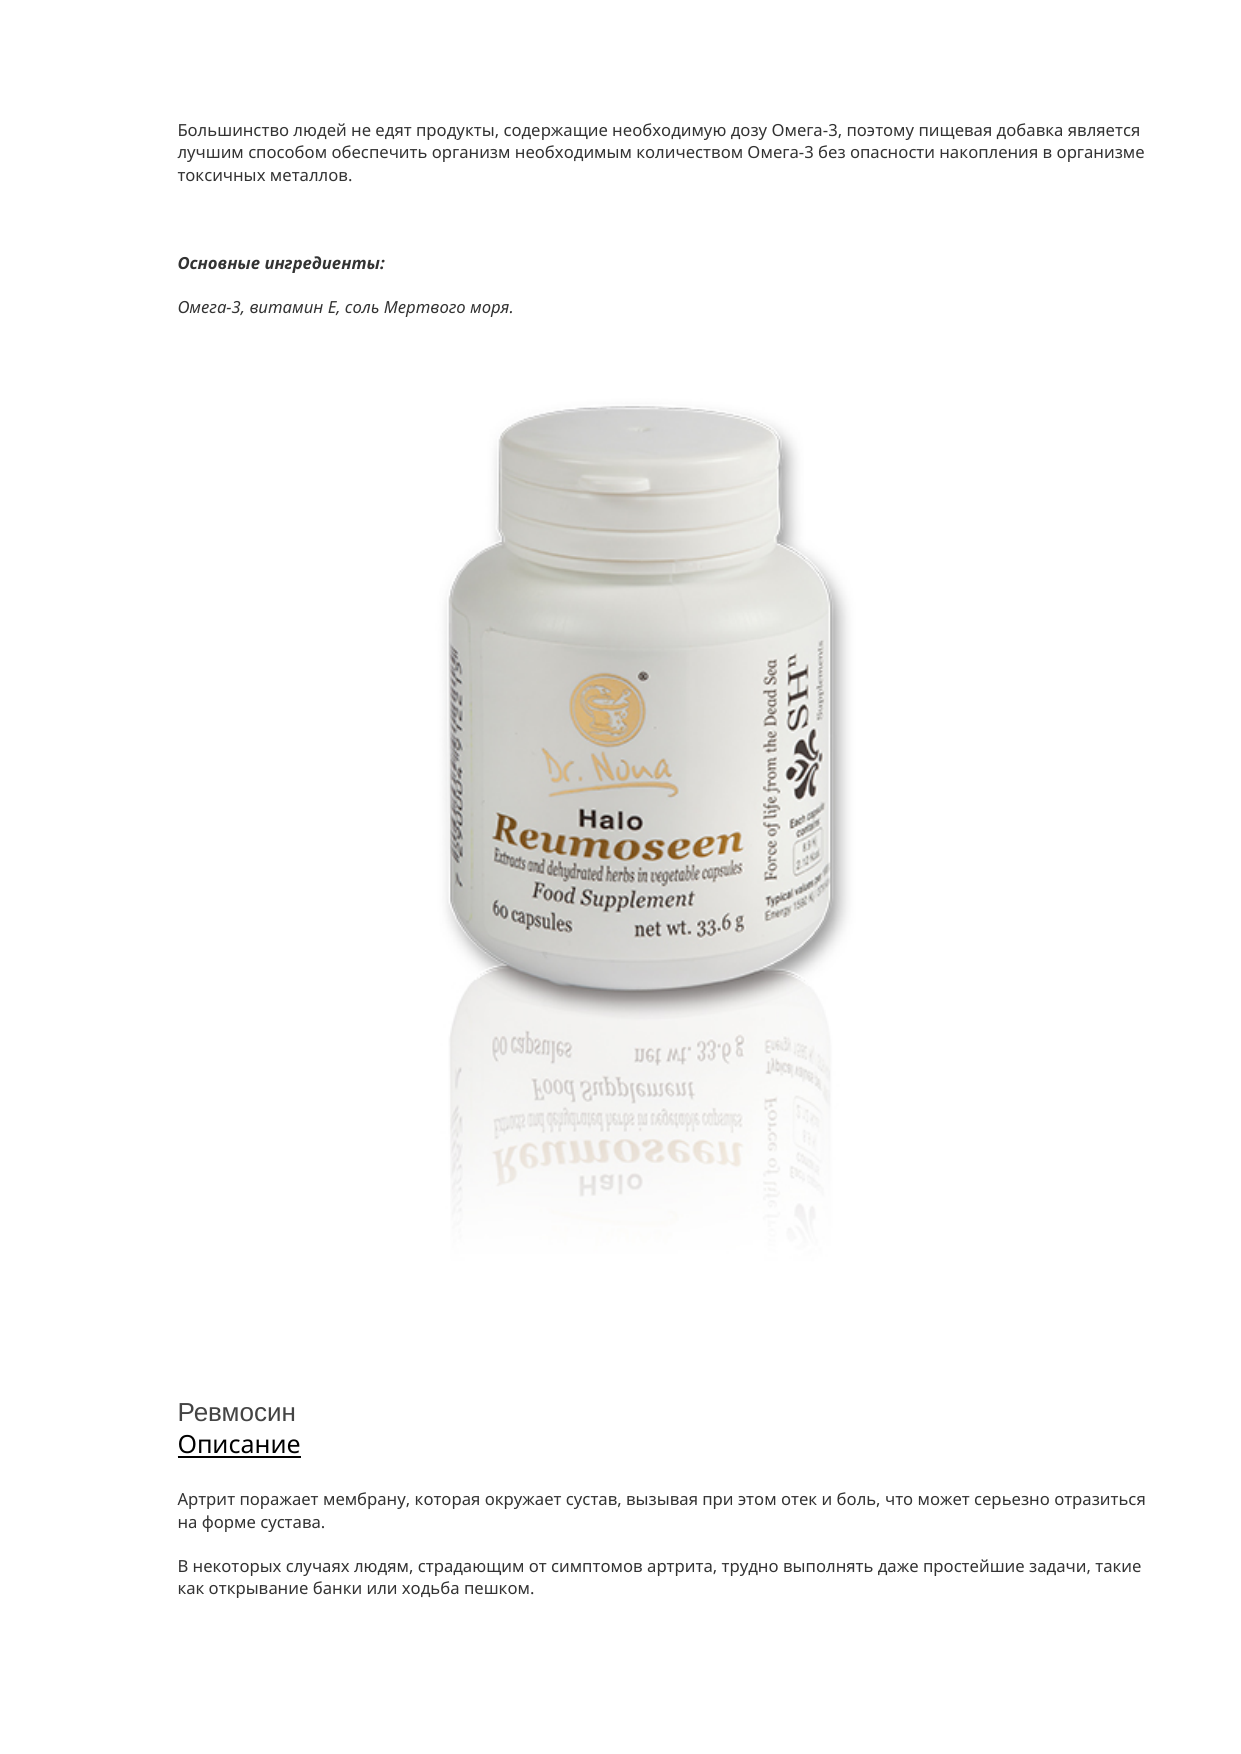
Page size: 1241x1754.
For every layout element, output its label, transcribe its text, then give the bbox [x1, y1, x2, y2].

subtitle Ревмосин [177, 1342, 1152, 1427]
text В некоторых случаях людям, страдающим от симптомов артрита, трудно выполнять даже простейшие задачи, такие как открывание банки или ходьба пешком. [177, 1554, 1152, 1599]
text Омега-3, витамин Е, соль Мертвого моря. [177, 295, 1152, 318]
text Описание [177, 1427, 1152, 1461]
text Основные ингредиенты: [177, 251, 1152, 274]
picture [177, 383, 1115, 1321]
text Артрит поражает мембрану, которая окружает сустав, вызывая при этом отек и боль, что может серьезно отразиться на форме сустава. [177, 1487, 1152, 1533]
text Большинство людей не едят продукты, содержащие необходимую дозу Омега-3, поэтому пищевая добавка является лучшим способом обеспечить организм необходимым количеством Омега-3 без опасности накопления в организме токсичных металлов. [177, 118, 1152, 186]
